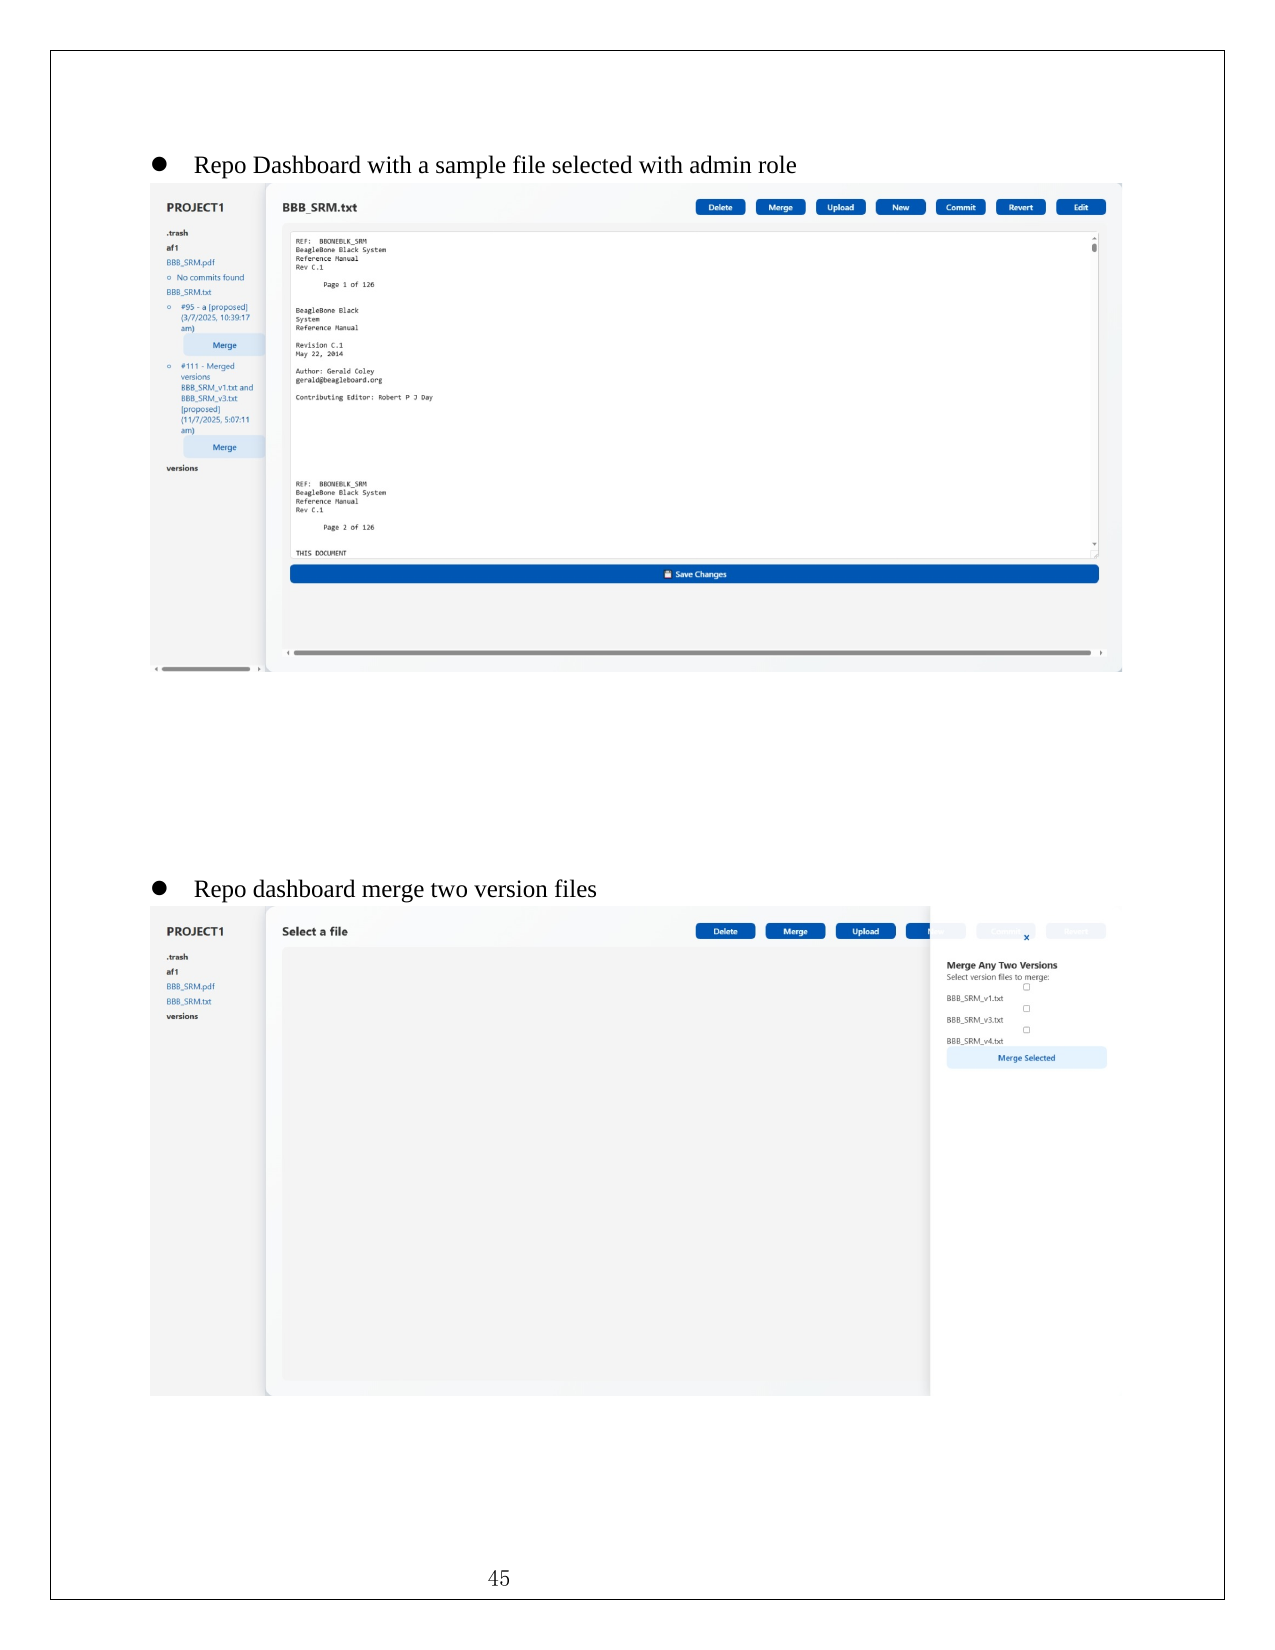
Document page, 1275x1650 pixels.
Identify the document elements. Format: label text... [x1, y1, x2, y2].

picture [150, 906, 1123, 1396]
picture [150, 183, 1123, 672]
list Repo dashboard merge two version files [150, 874, 1125, 903]
list Repo Dashboard with a sample file selected with admin role [150, 150, 1125, 179]
